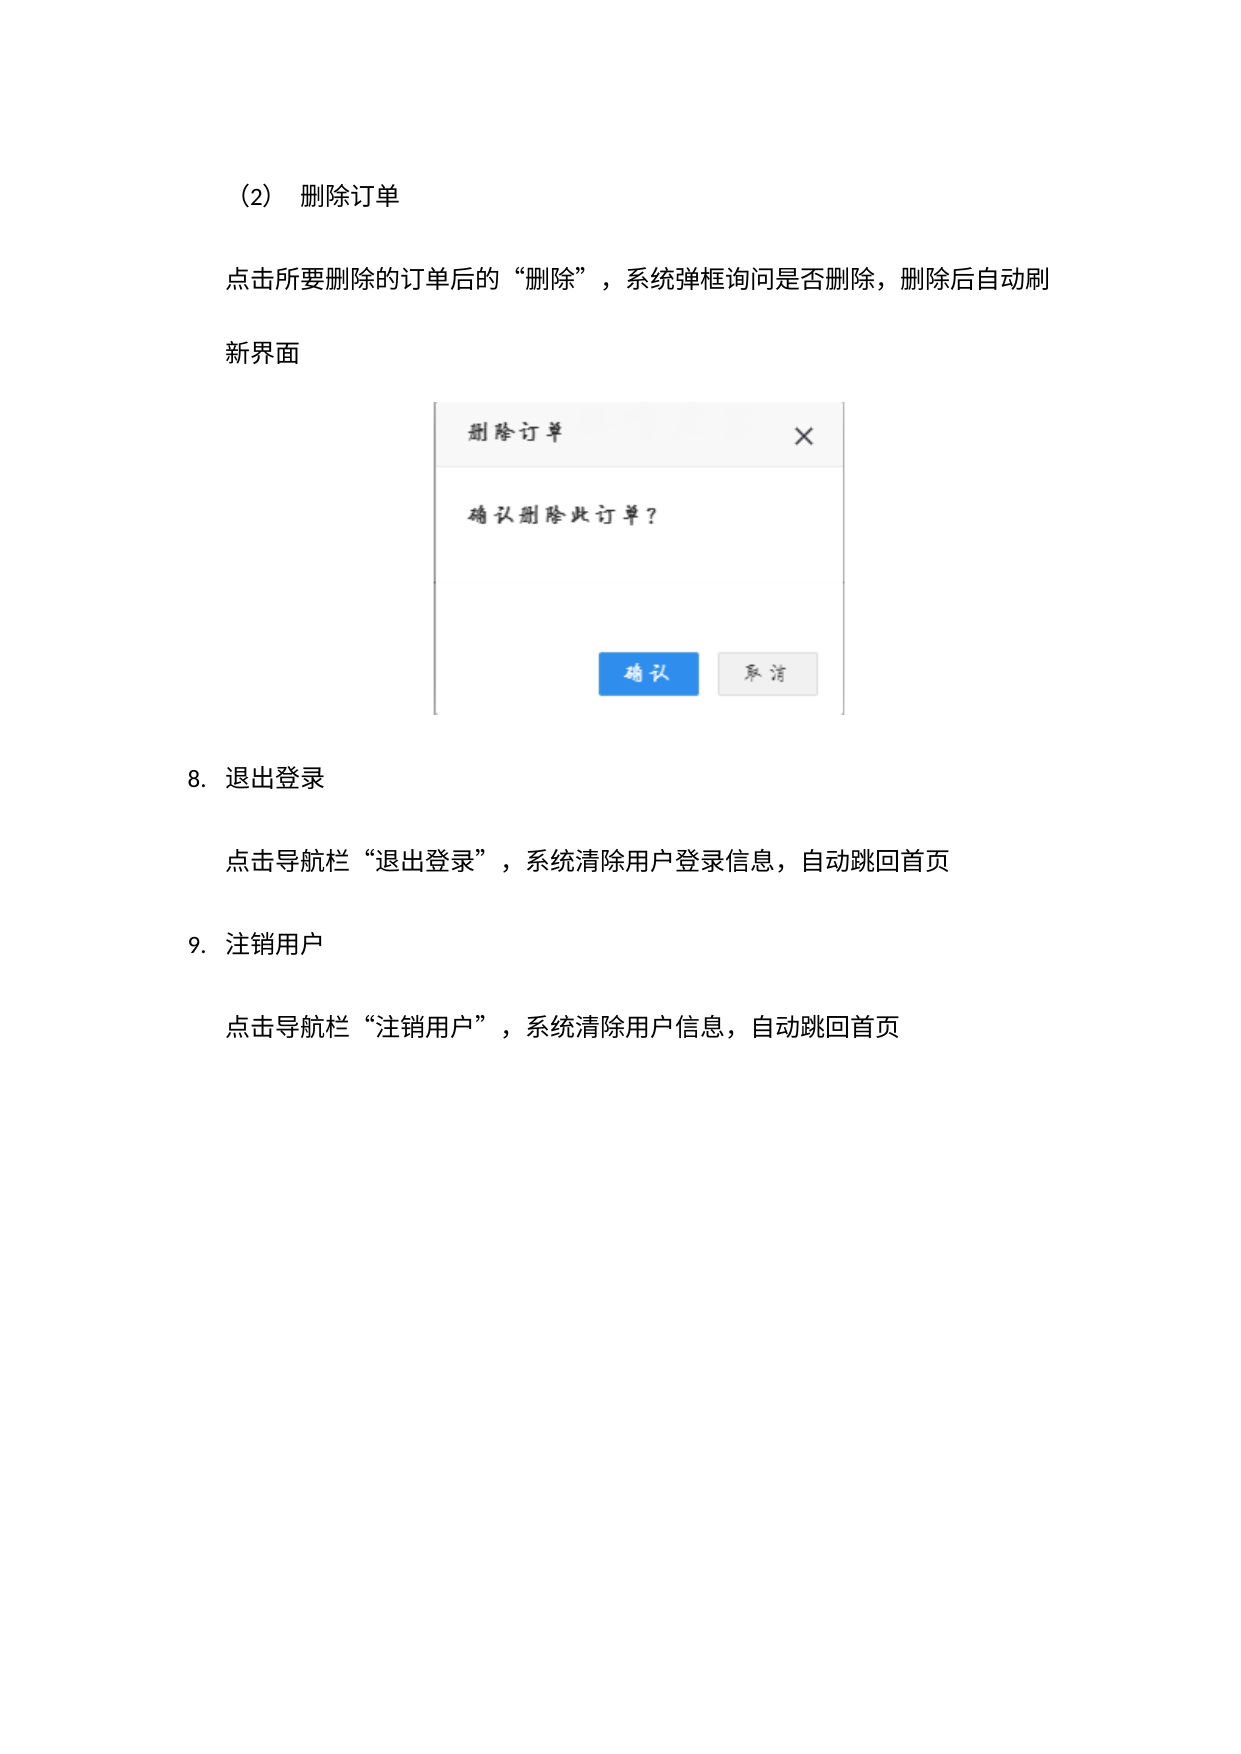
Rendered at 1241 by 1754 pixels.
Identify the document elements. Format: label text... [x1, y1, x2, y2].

text 点击所要删除的订单后的“删除”，系统弹框询问是否删除，删除后自动刷新界面 [225, 245, 1053, 384]
list 退出登录 [187, 744, 1053, 809]
picture [433, 402, 845, 715]
list 点击导航栏“退出登录”，系统清除用户登录信息，自动跳回首页 [225, 827, 1053, 892]
list 注销用户 [187, 910, 1053, 975]
list 点击导航栏“注销用户”，系统清除用户信息，自动跳回首页 [225, 993, 1053, 1058]
list 删除订单 [225, 162, 1053, 227]
